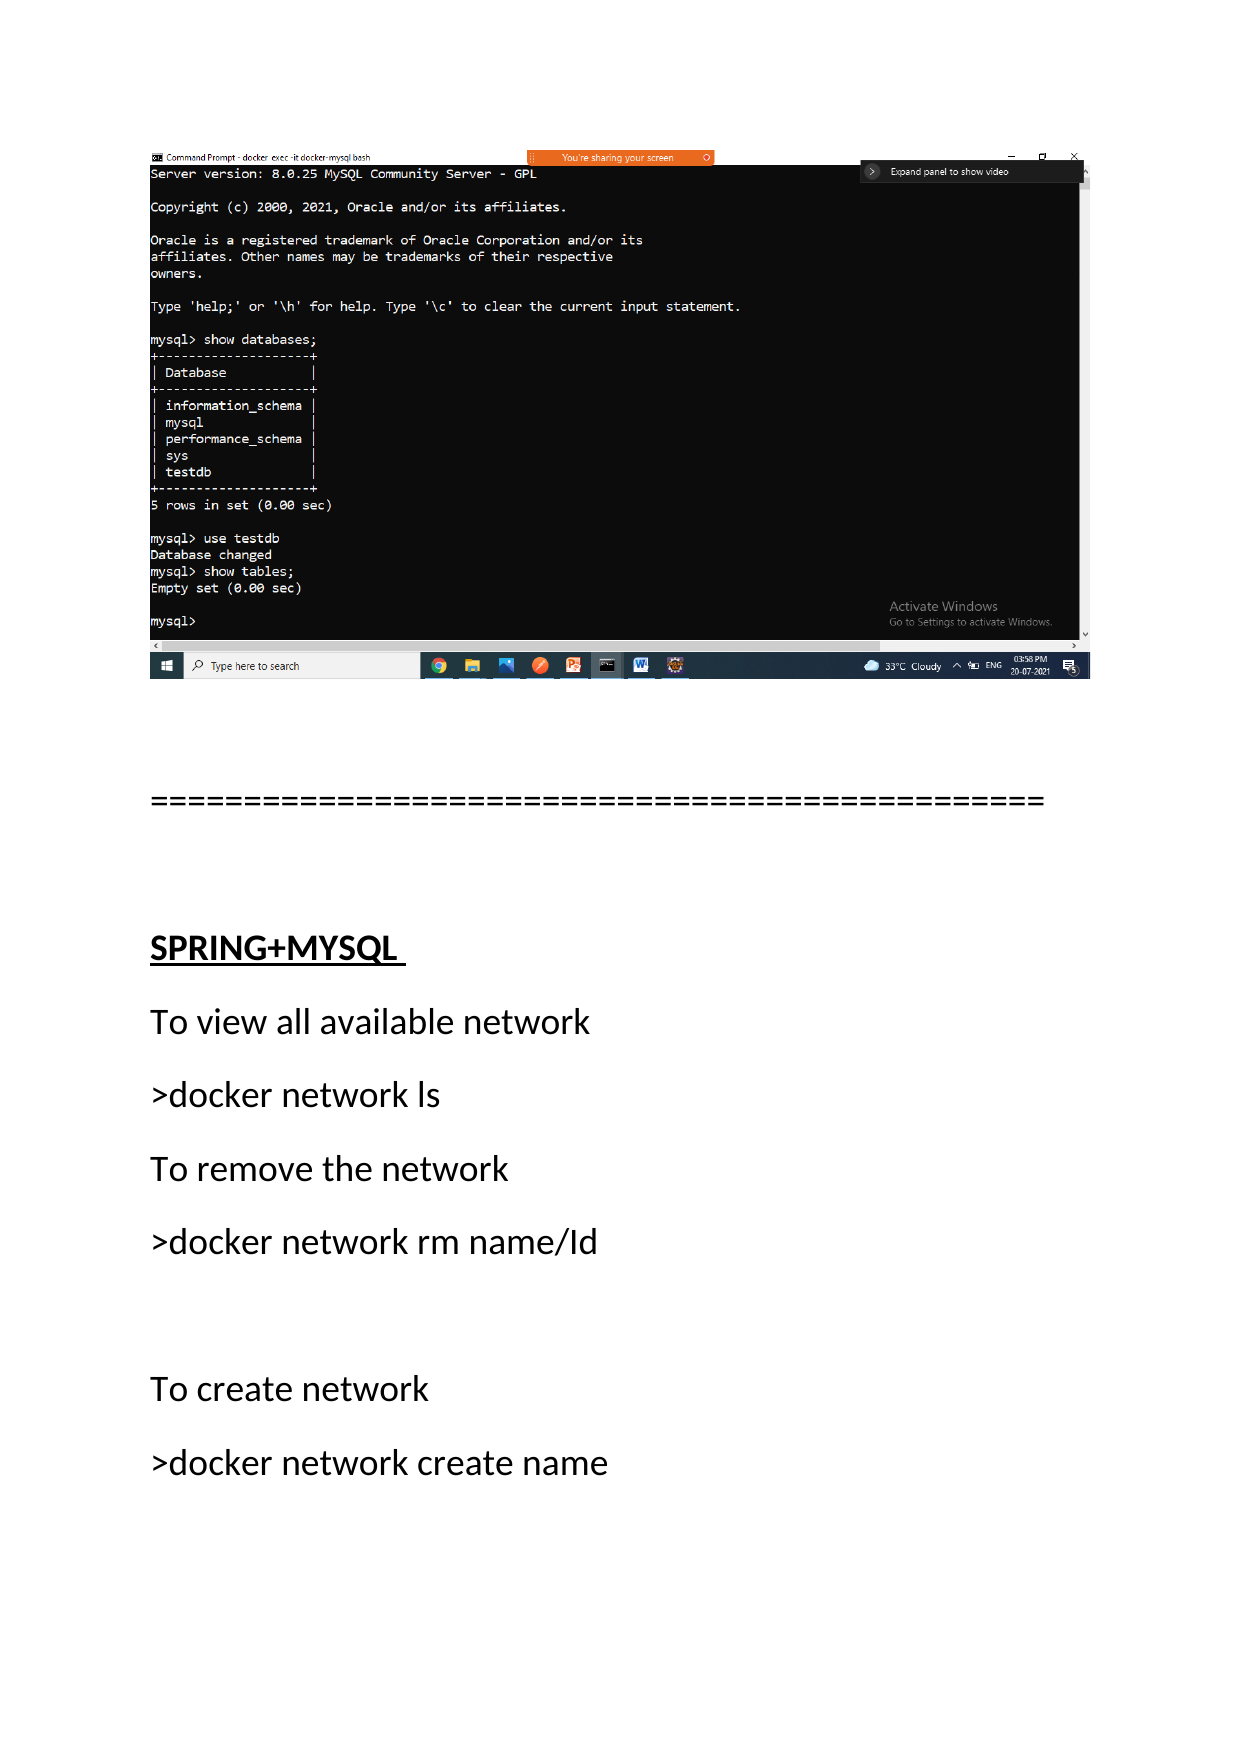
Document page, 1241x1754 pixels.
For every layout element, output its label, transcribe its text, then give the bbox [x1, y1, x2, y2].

text >docker network create name [150, 1439, 1090, 1485]
text To remove the network [150, 1145, 1090, 1191]
text >docker network ls [150, 1071, 1090, 1117]
text To create network [150, 1365, 1090, 1411]
picture [150, 150, 1091, 679]
text >docker network rm name/Id [150, 1218, 1090, 1264]
text ================================================ [150, 777, 1090, 823]
text SPRING+MYSQL [150, 924, 1090, 970]
text To view all available network [150, 998, 1090, 1043]
